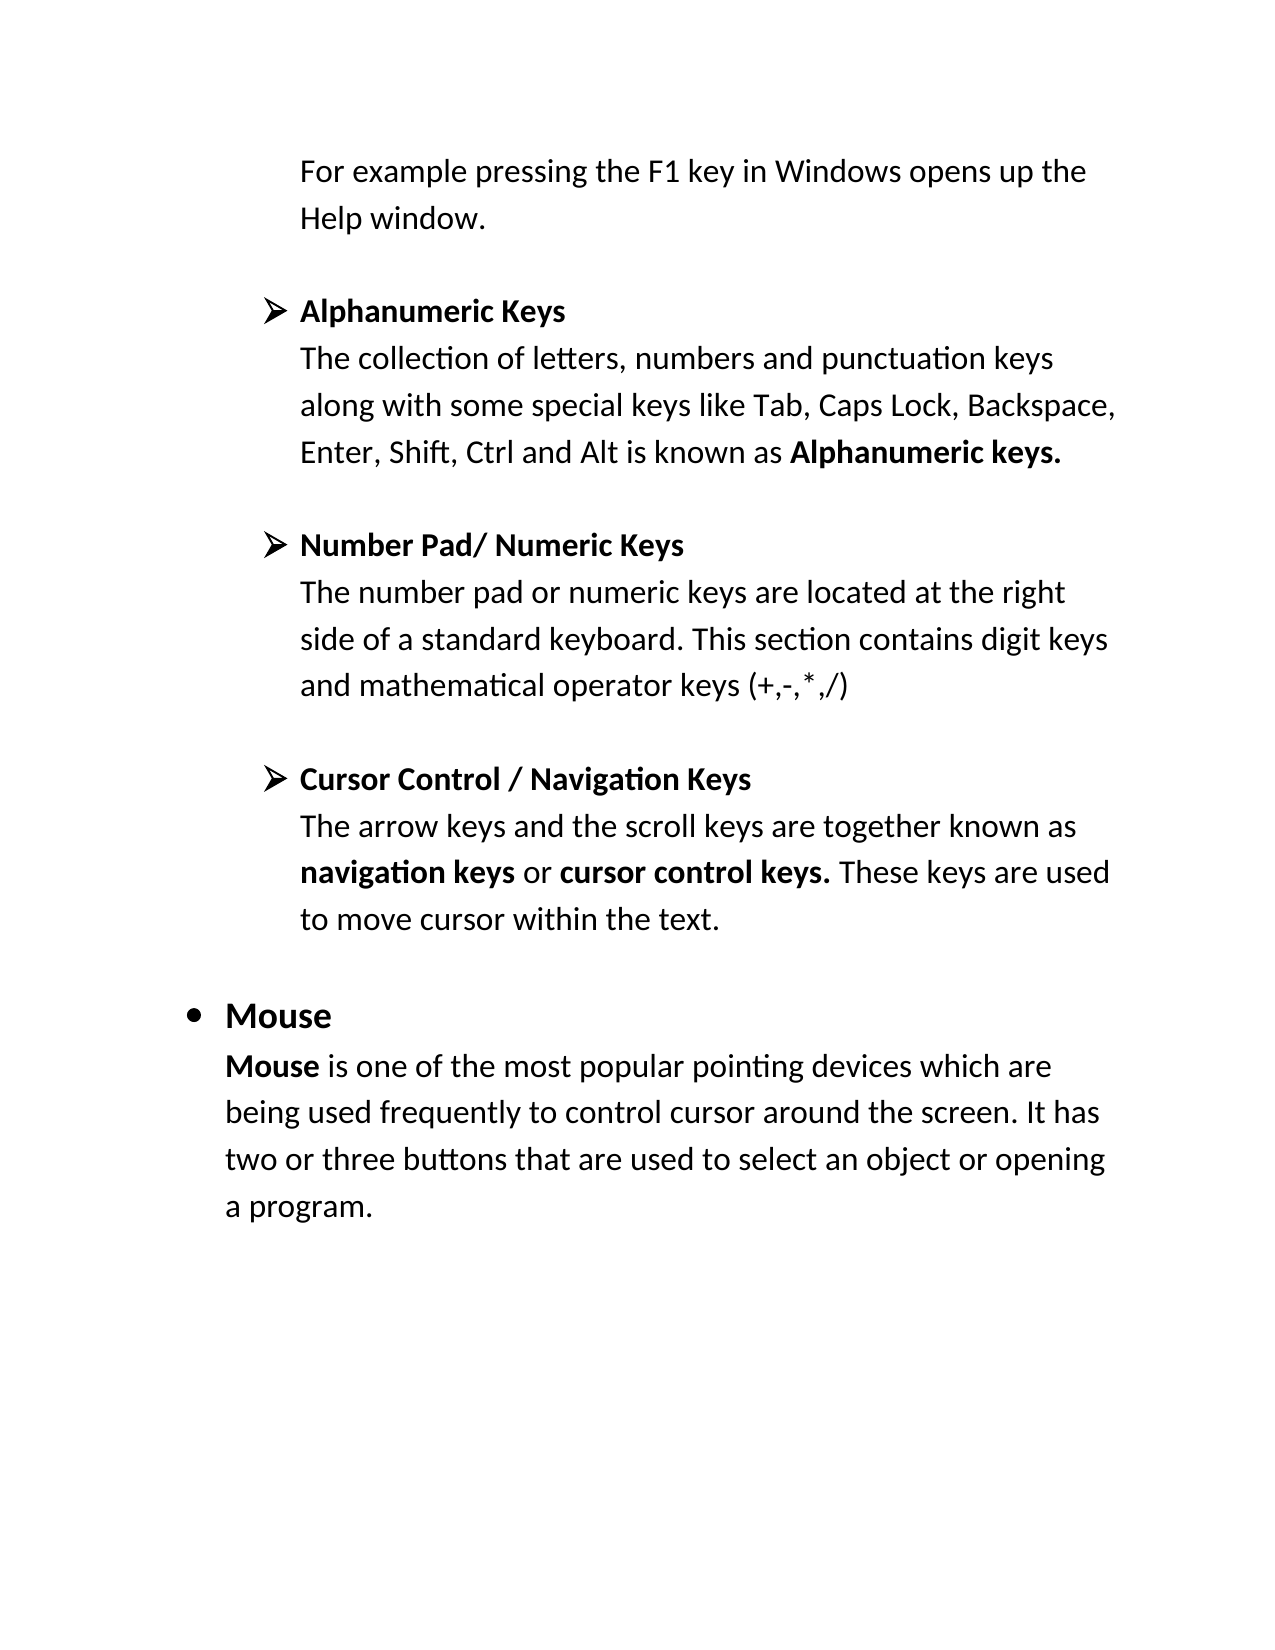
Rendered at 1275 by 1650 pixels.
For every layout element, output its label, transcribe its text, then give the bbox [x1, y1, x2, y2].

list Mouse [187, 992, 1125, 1038]
list Number Pad/ Numeric Keys [262, 524, 1125, 565]
list The arrow keys and the scroll keys are together known as navigation keys or cursor control keys. These keys are used to move cursor within the text. [300, 805, 1125, 939]
list Mouse is one of the most popular pointing devices which are being used frequently to control cursor around the screen. It has two or three buttons that are used to select an object or opening a program. [225, 1044, 1125, 1226]
list The collection of letters, numbers and punctuation keys along with some special keys like Tab, Caps Lock, Backspace, Enter, Shift, Ctrl and Alt is known as Alphanumeric keys. [300, 337, 1125, 471]
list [300, 150, 1125, 237]
list Alphanumeric Keys [262, 290, 1125, 331]
list The number pad or numeric keys are located at the right side of a standard keyboard. This section contains digit keys and mathematical operator keys (+,-,*,/) [300, 571, 1125, 705]
list Cursor Control / Navigation Keys [262, 758, 1125, 799]
